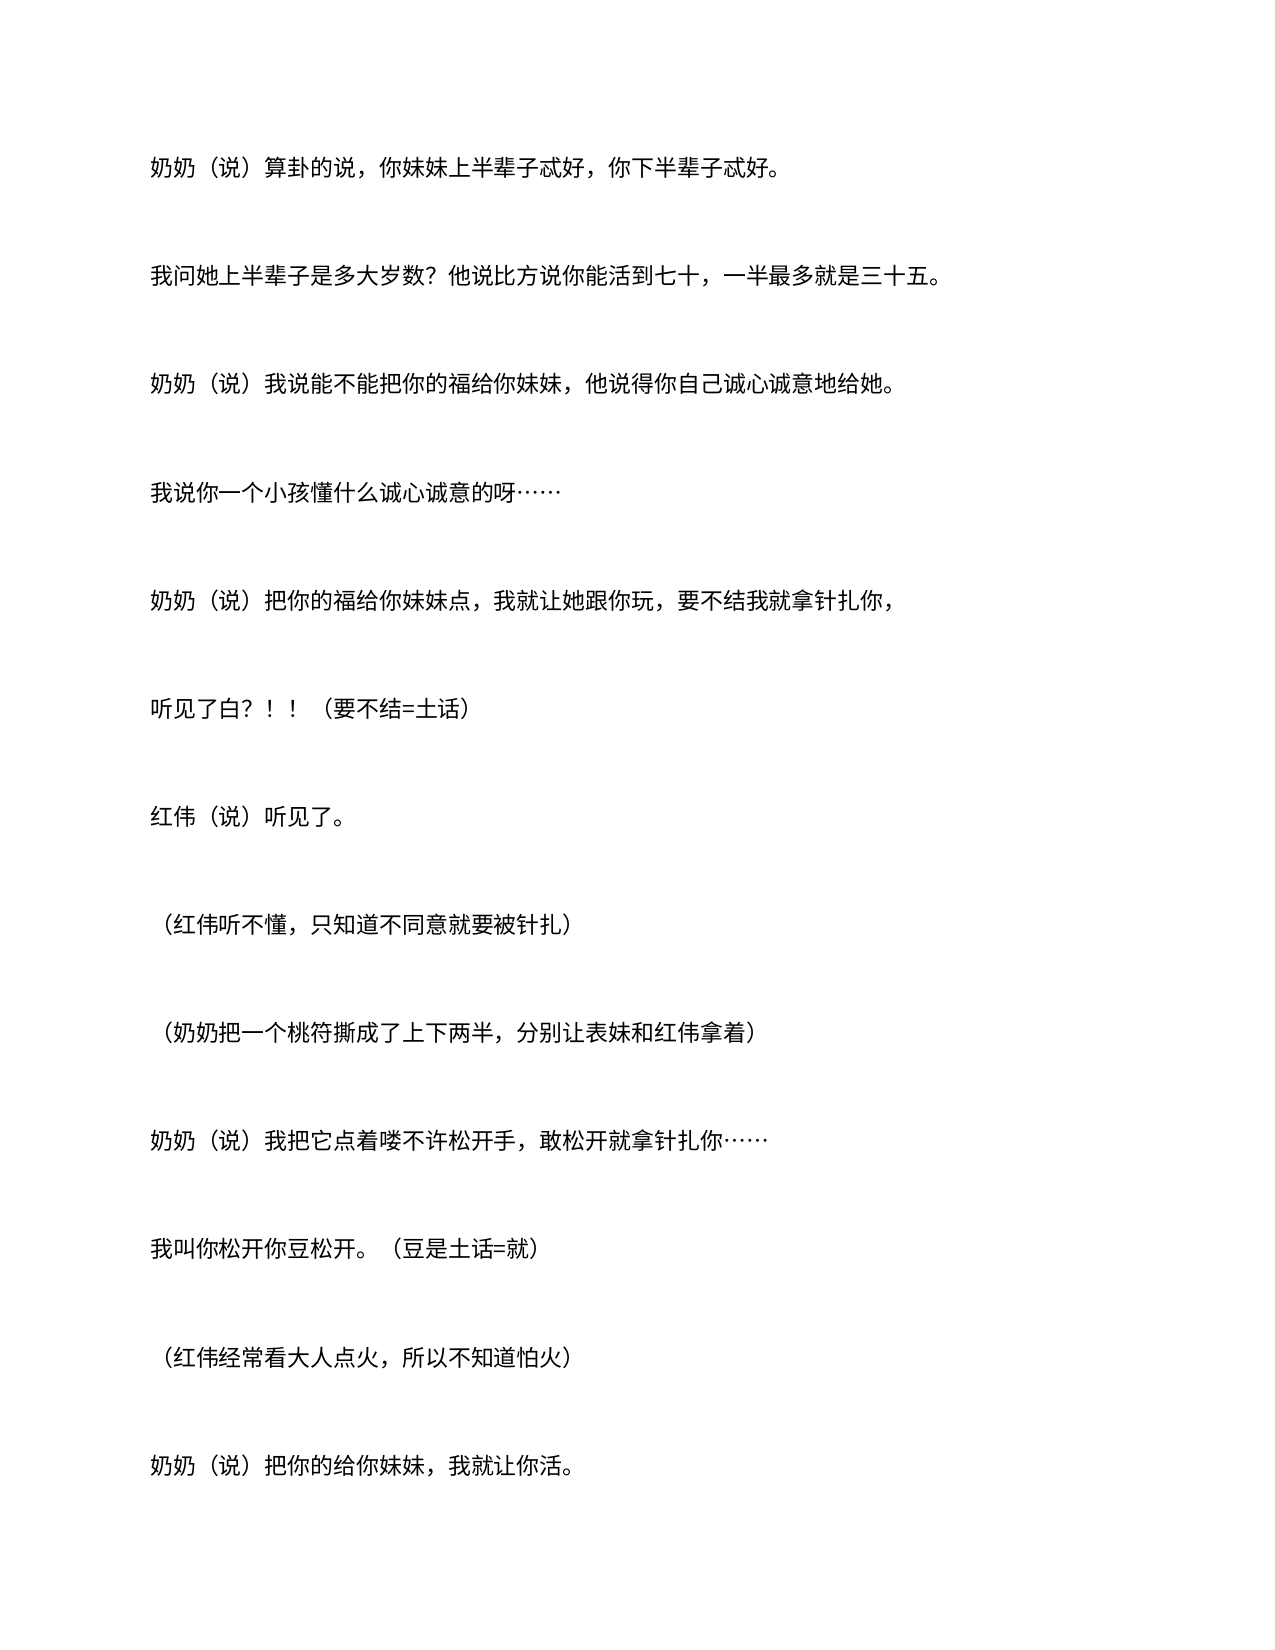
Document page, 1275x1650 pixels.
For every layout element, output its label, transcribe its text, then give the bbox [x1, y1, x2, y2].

text 奶奶（说）我把它点着喽不许松开手，敢松开就拿针扎你…… [150, 1123, 1125, 1156]
text 奶奶（说）算卦的说，你妹妹上半辈子忒好，你下半辈子忒好。 [150, 150, 1125, 183]
text 我说你一个小孩懂什么诚心诚意的呀…… [150, 474, 1125, 508]
text （红伟听不懂，只知道不同意就要被针扎） [150, 907, 1125, 940]
text 我叫你松开你豆松开。（豆是土话=就） [150, 1231, 1125, 1264]
text 奶奶（说）我说能不能把你的福给你妹妹，他说得你自己诚心诚意地给她。 [150, 366, 1125, 399]
text （奶奶把一个桃符撕成了上下两半，分别让表妹和红伟拿着） [150, 1015, 1125, 1048]
text 奶奶（说）把你的给你妹妹，我就让你活。 [150, 1447, 1125, 1481]
text 红伟（说）听见了。 [150, 799, 1125, 832]
text 奶奶（说）把你的福给你妹妹点，我就让她跟你玩，要不结我就拿针扎你， [150, 582, 1125, 616]
text 我问她上半辈子是多大岁数？他说比方说你能活到七十，一半最多就是三十五。 [150, 258, 1125, 291]
text 听见了白？！！（要不结=土话） [150, 691, 1125, 724]
text （红伟经常看大人点火，所以不知道怕火） [150, 1339, 1125, 1373]
